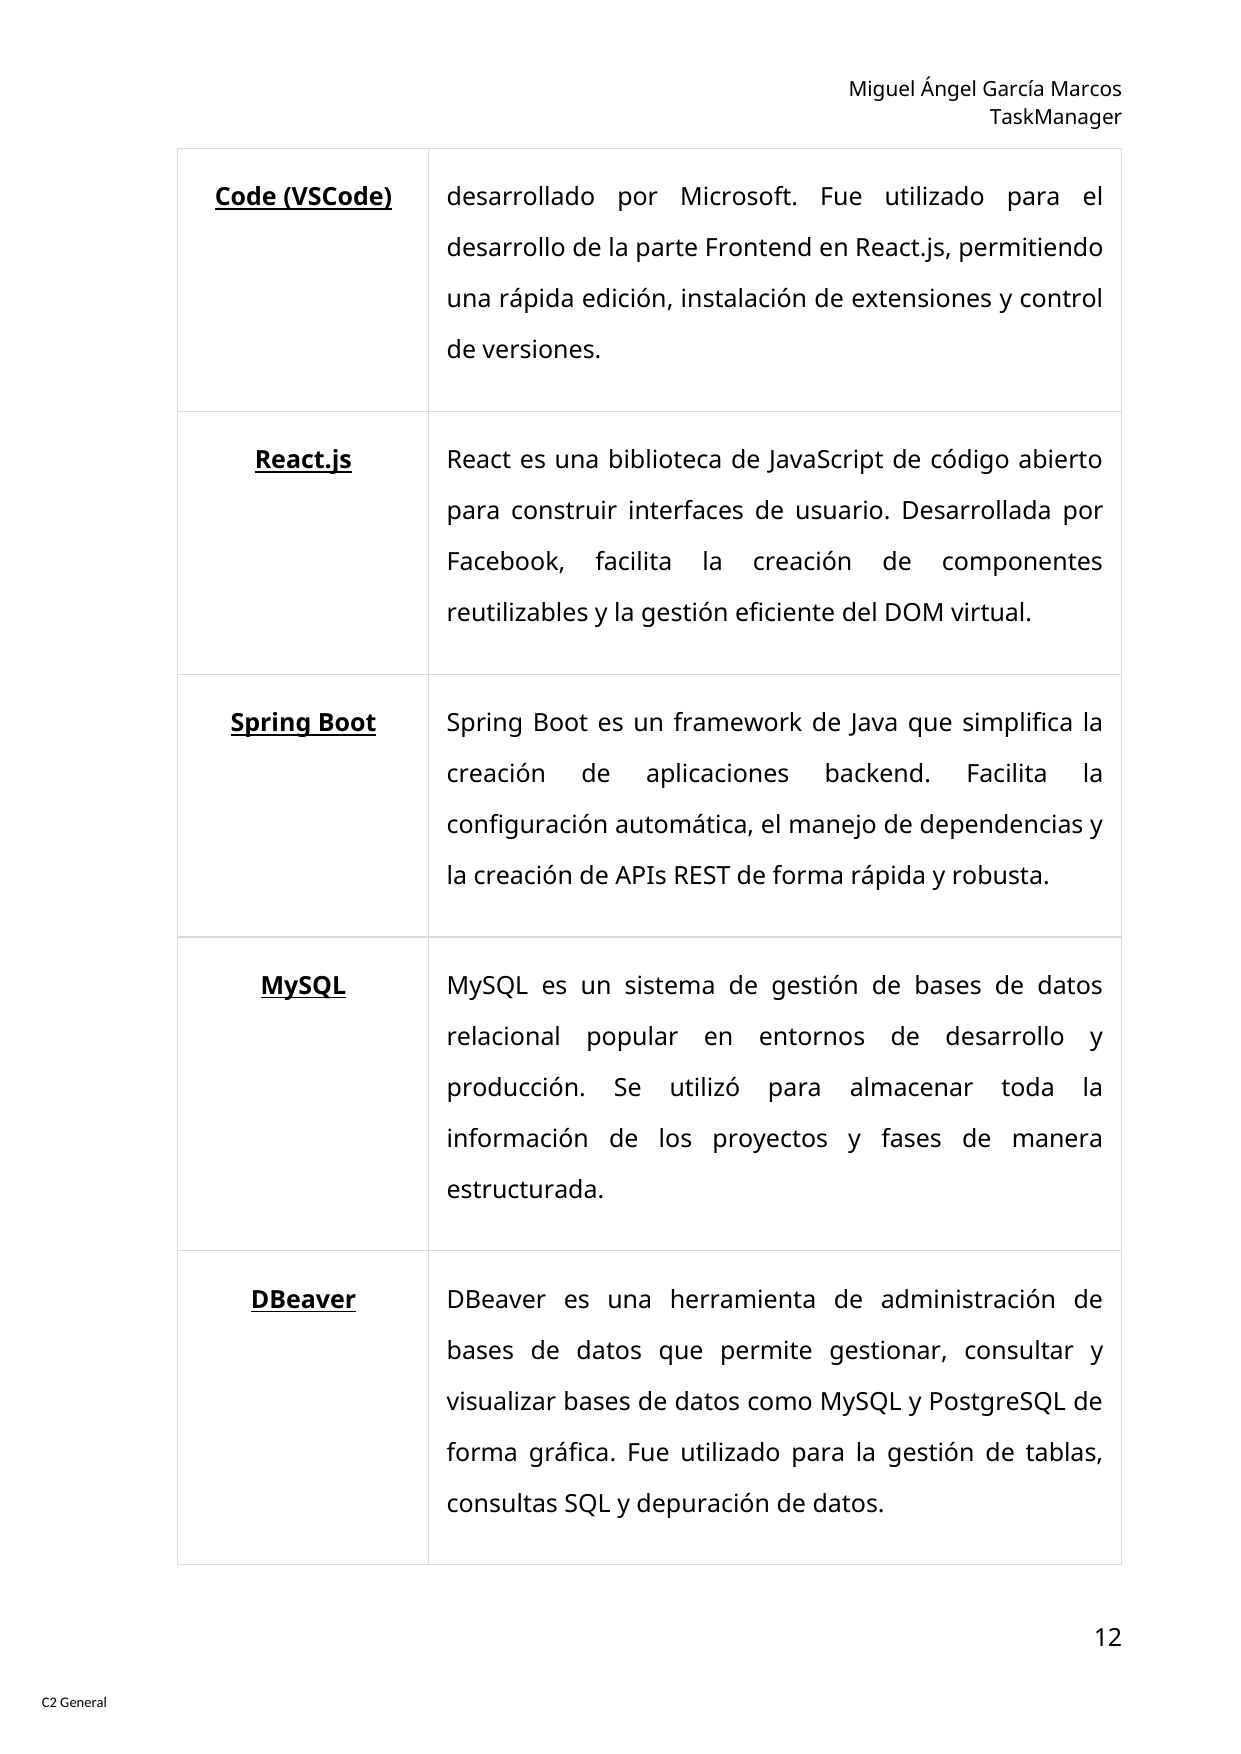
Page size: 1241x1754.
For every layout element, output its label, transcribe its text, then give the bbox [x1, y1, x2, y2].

table_cell Spring Boot [178, 675, 428, 936]
table_cell React.js [178, 412, 428, 673]
table_cell MySQL [178, 938, 428, 1250]
table_cell DBeaver es una herramienta de administración de bases de datos que permite gestionar, consultar y visualizar bases de datos como MySQL y PostgreSQL de forma gráfica. Fue utilizado para la gestión de tablas, consultas SQL y depuración de datos. [429, 1251, 1121, 1564]
table_cell DBeaver [178, 1251, 428, 1564]
table_cell React es una biblioteca de JavaScript de código abierto para construir interfaces de usuario. Desarrollada por Facebook, facilita la creación de componentes reutilizables y la gestión eficiente del DOM virtual. [429, 412, 1121, 673]
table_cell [429, 149, 1121, 411]
table_cell Spring Boot es un framework de Java que simplifica la creación de aplicaciones backend. Facilita la configuración automática, el manejo de dependencias y la creación de APIs REST de forma rápida y robusta. [429, 675, 1121, 936]
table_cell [178, 149, 428, 411]
table_cell MySQL es un sistema de gestión de bases de datos relacional popular en entornos de desarrollo y producción. Se utilizó para almacenar toda la información de los proyectos y fases de manera estructurada. [429, 938, 1121, 1250]
